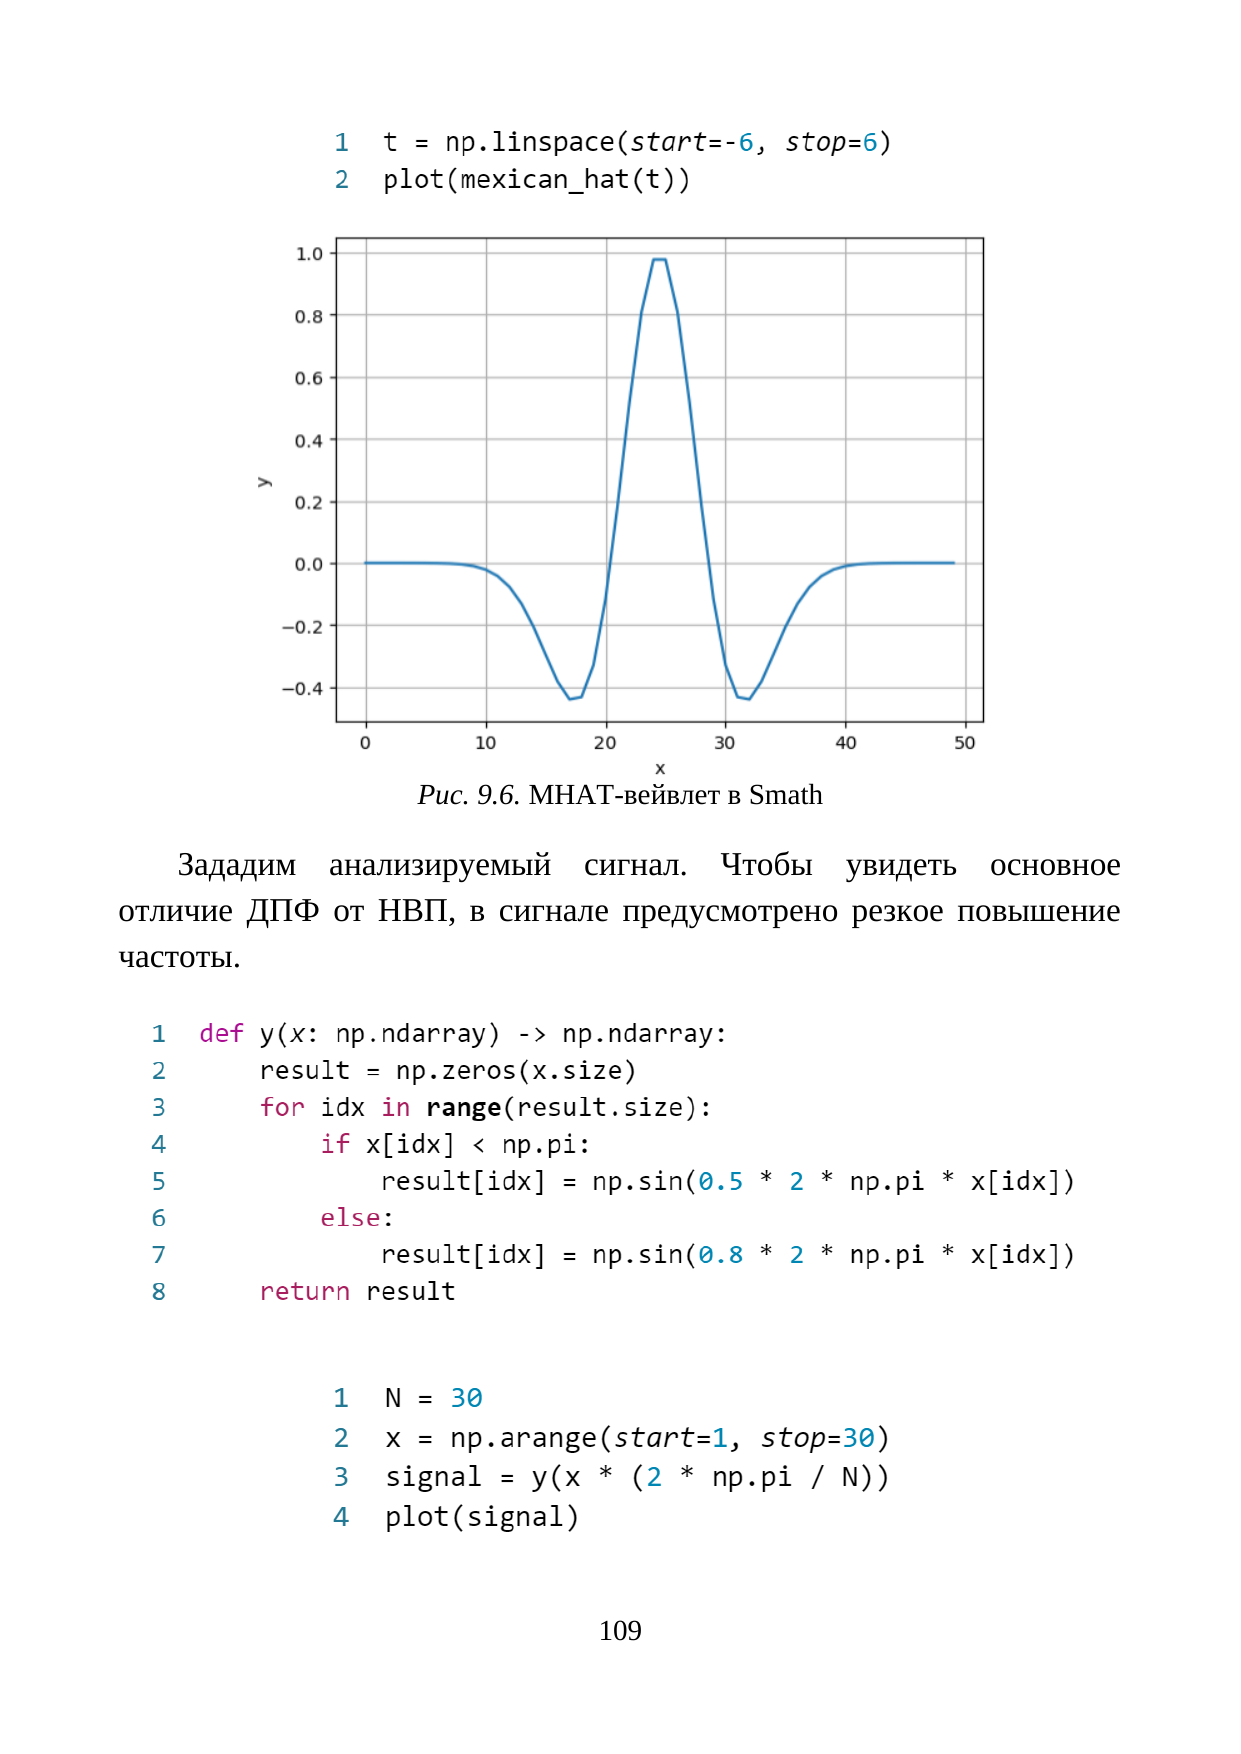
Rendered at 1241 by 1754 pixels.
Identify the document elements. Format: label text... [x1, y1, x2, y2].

picture [118, 982, 1123, 1571]
picture [247, 88, 993, 778]
text Зададим анализируемый сигнал. Чтобы увидеть основное отличие ДПФ от НВП, в сигнале предусмотрено резкое повышение частоты. [118, 844, 1122, 974]
text Рис. 9.6. MHAT-вейвлет в Smath [118, 777, 1122, 811]
